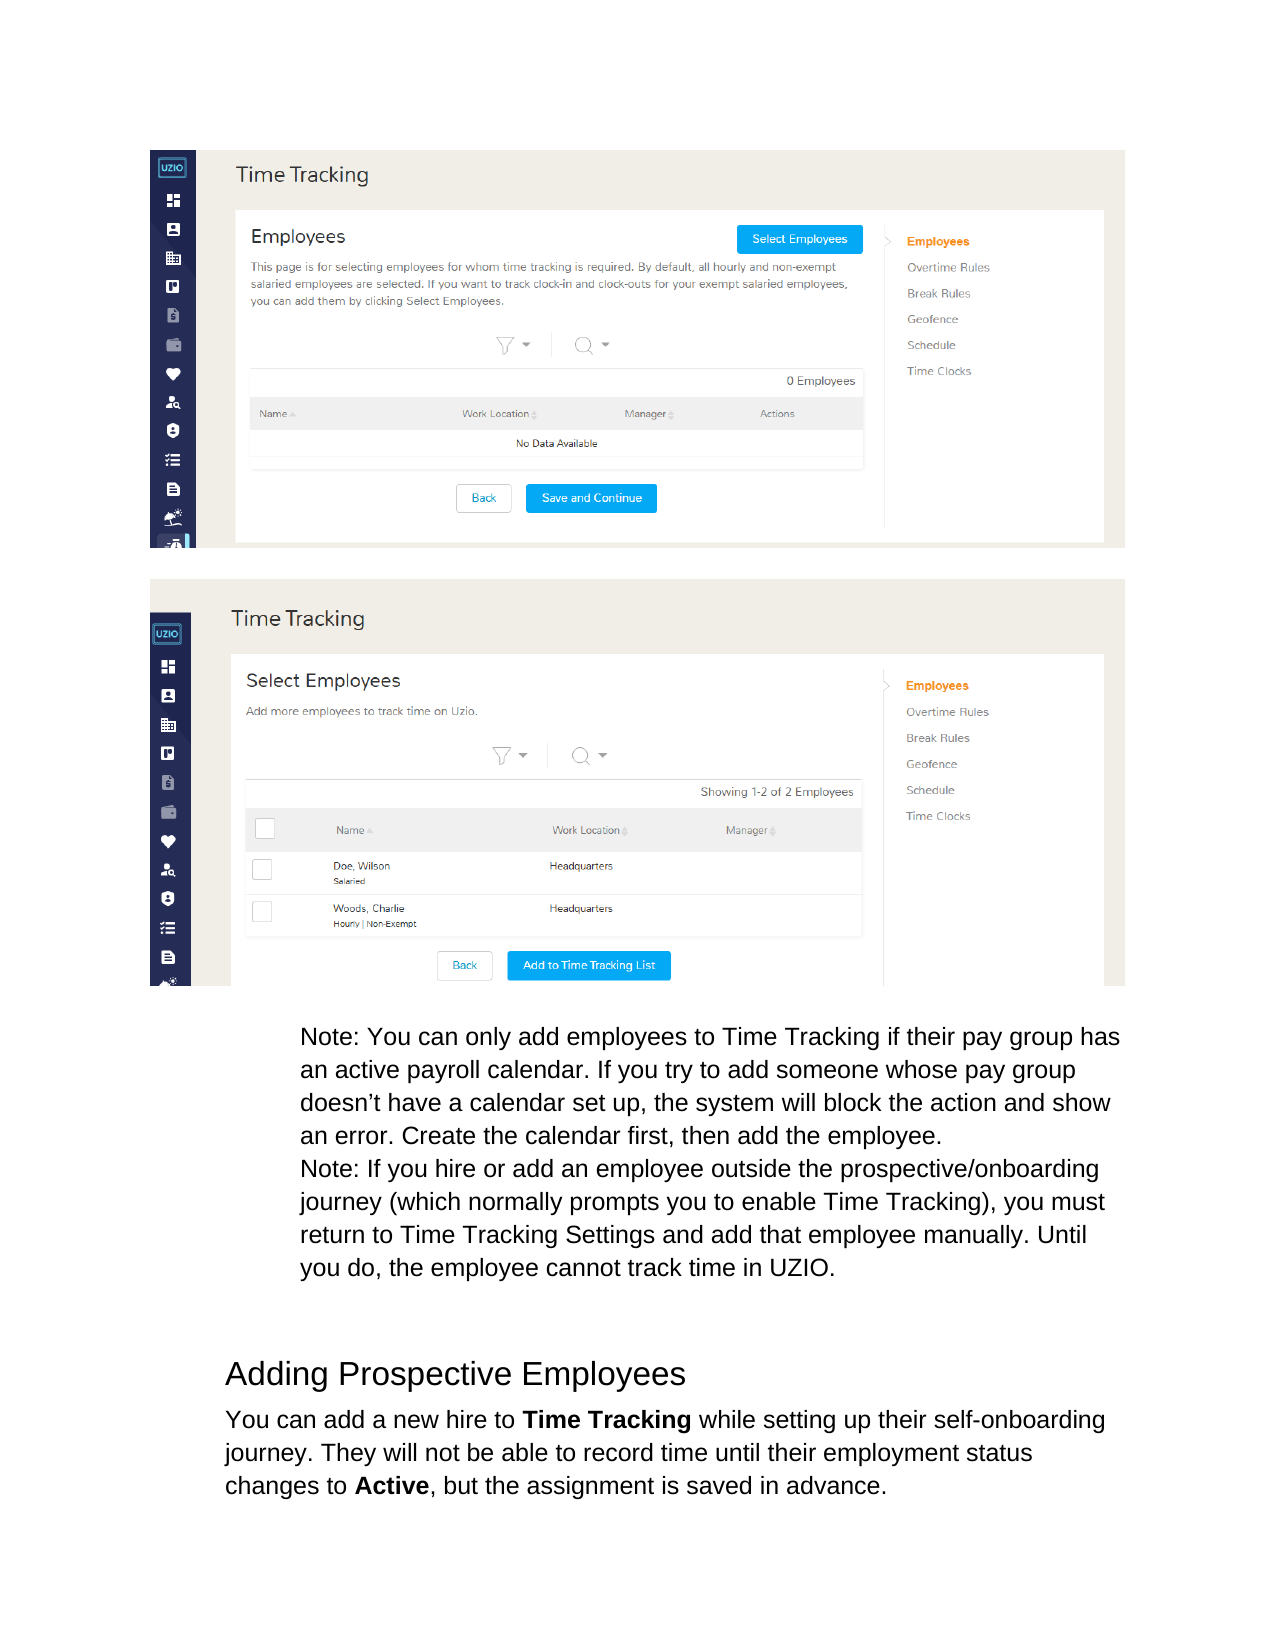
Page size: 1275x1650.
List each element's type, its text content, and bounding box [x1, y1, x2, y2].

picture [150, 150, 1125, 548]
subtitle Adding Prospective Employees [150, 1354, 1125, 1392]
picture [150, 551, 1125, 986]
text You can add a new hire to Time Tracking while setting up their self-onboarding journey. They will not be able to record time until their employment status changes to Active, but the assignment is saved in advance. [225, 1405, 1125, 1499]
text Note: You can only add employees to Time Tracking if their pay group has an active payroll calendar. If you try to add someone whose pay group doesn’t have a calendar set up, the system will block the action and show an error. Create the calendar first, then add the employee. [300, 1022, 1125, 1150]
text Note: If you hire or add an employee outside the prospective/onboarding journey (which normally prompts you to enable Time Tracking), you must return to Time Tracking Settings and add that employee manually. Until you do, the employee cannot track time in UZIO. [300, 1154, 1125, 1282]
